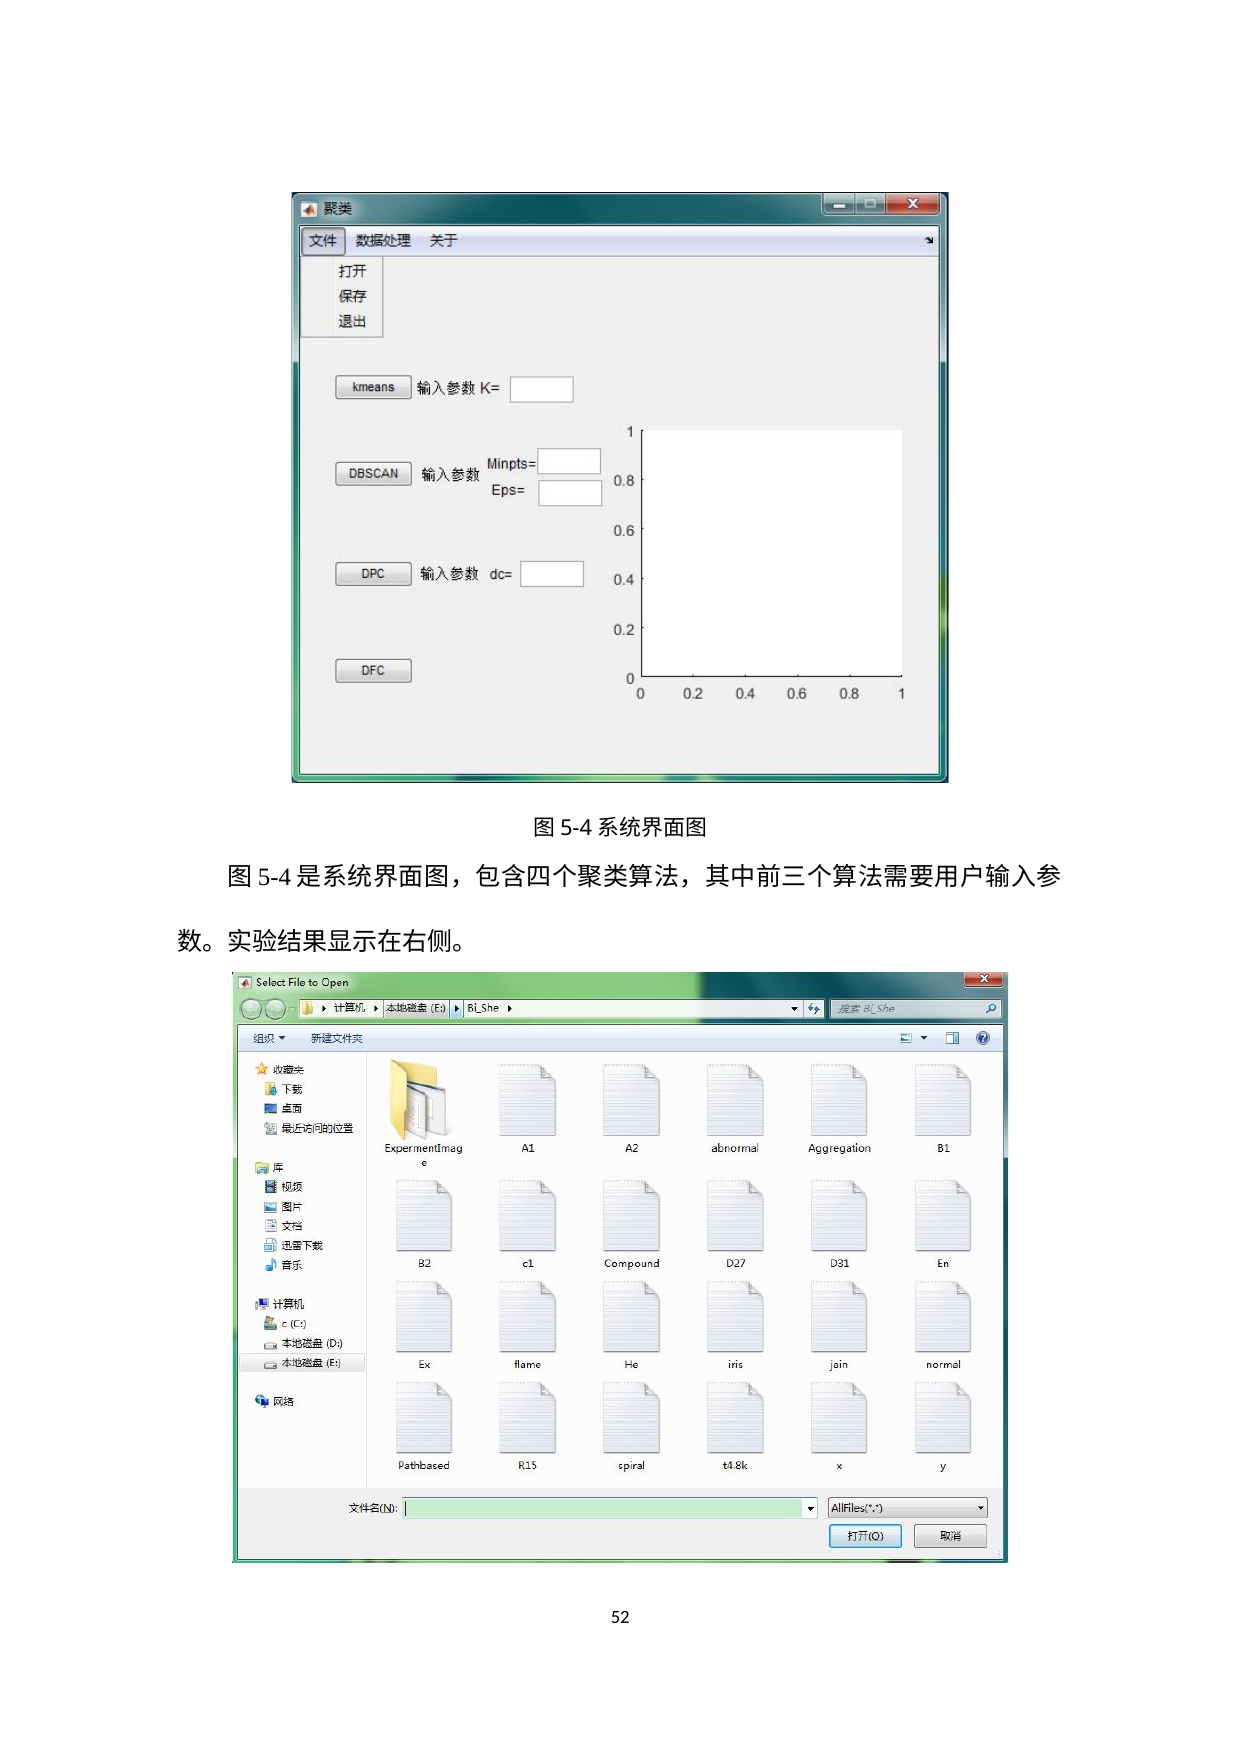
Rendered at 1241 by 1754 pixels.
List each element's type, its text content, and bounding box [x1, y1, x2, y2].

picture [291, 192, 949, 783]
text 图5-4是系统界面图，包含四个聚类算法，其中前三个算法需要用户输入参数。实验结果显示在右侧。 [177, 842, 1063, 972]
text 图5-4 系统界面图 [177, 810, 1063, 842]
picture [232, 972, 1009, 1563]
